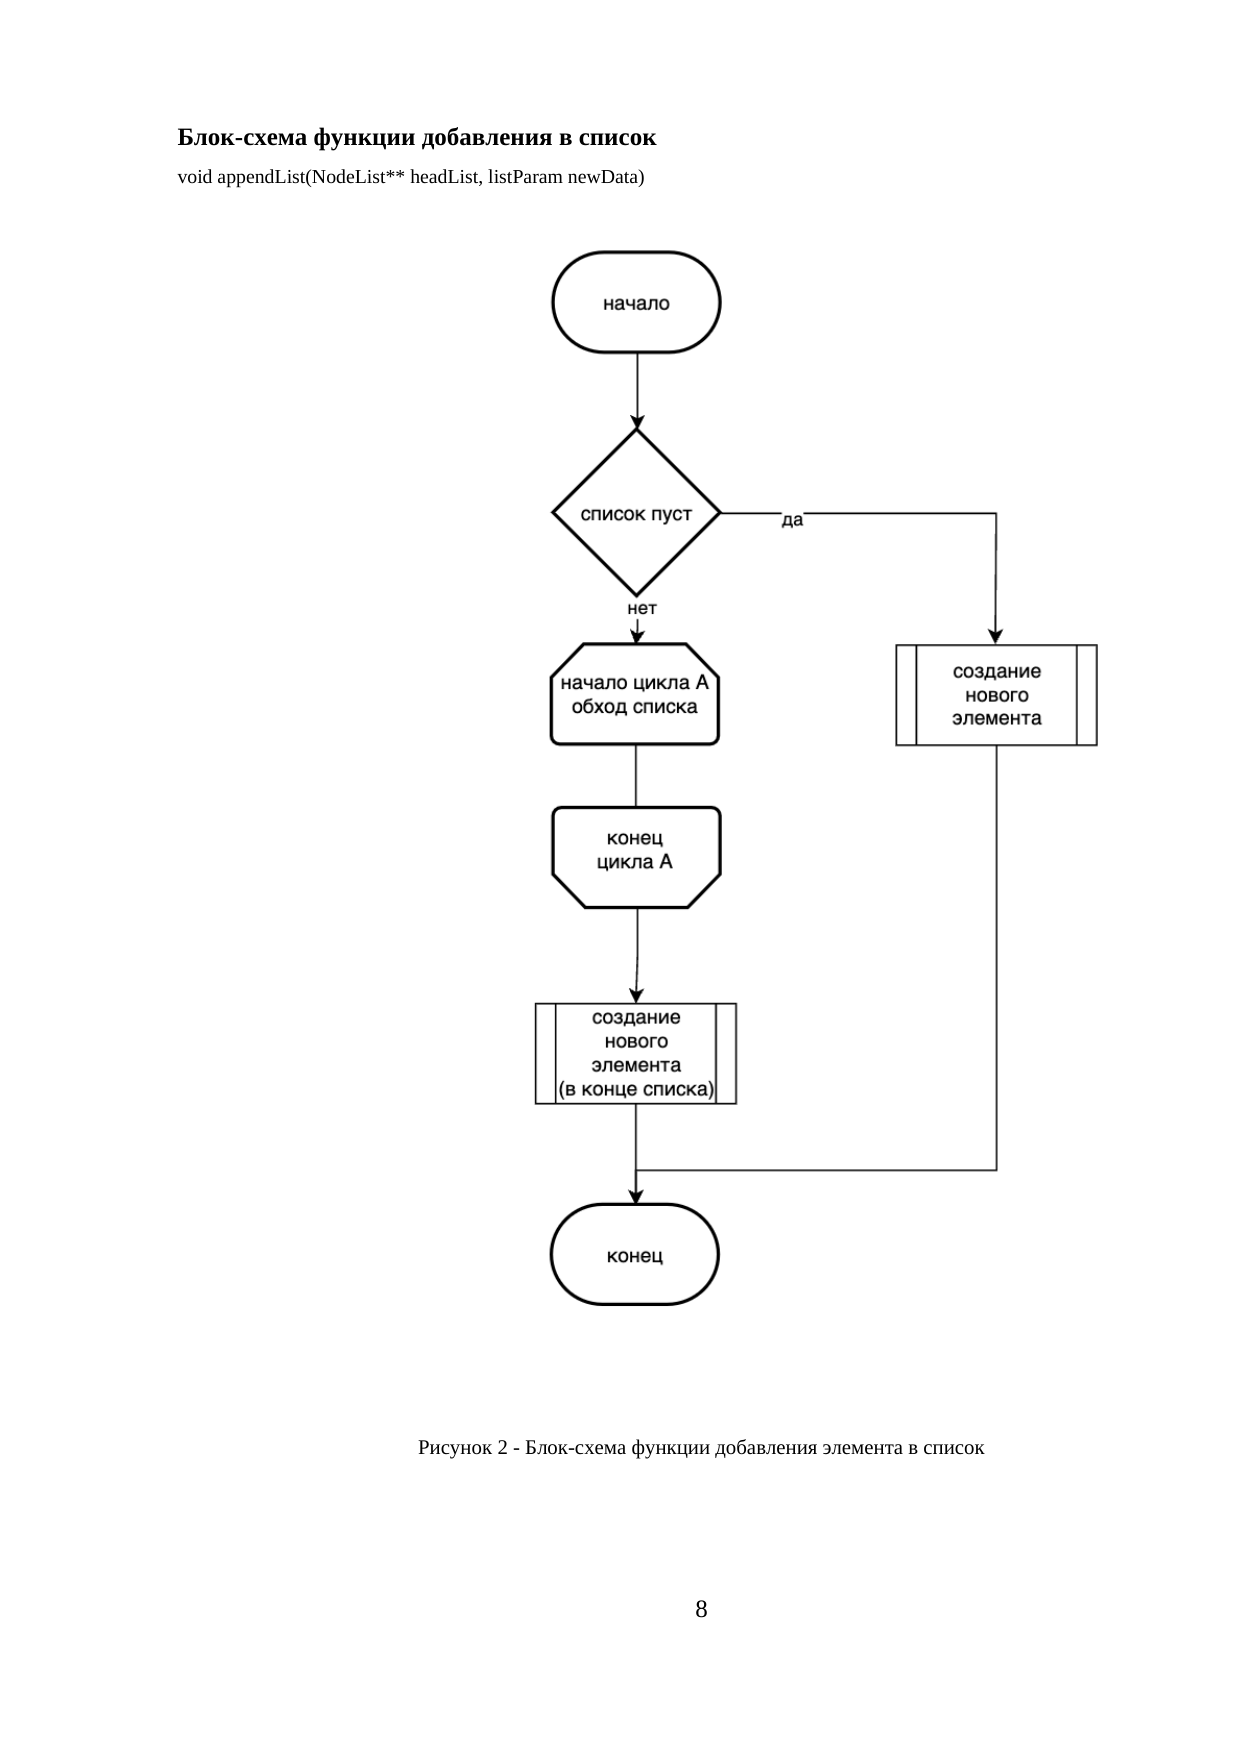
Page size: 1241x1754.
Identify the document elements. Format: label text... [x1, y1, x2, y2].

picture [225, 216, 1104, 1404]
text Рисунок 2 - Блок-схема функции добавления элемента в список [177, 1435, 1152, 1459]
subtitle Блок-схема функции добавления в список [177, 122, 1152, 151]
text void appendList(NodeList** headList, listParam newData) [177, 165, 1152, 188]
